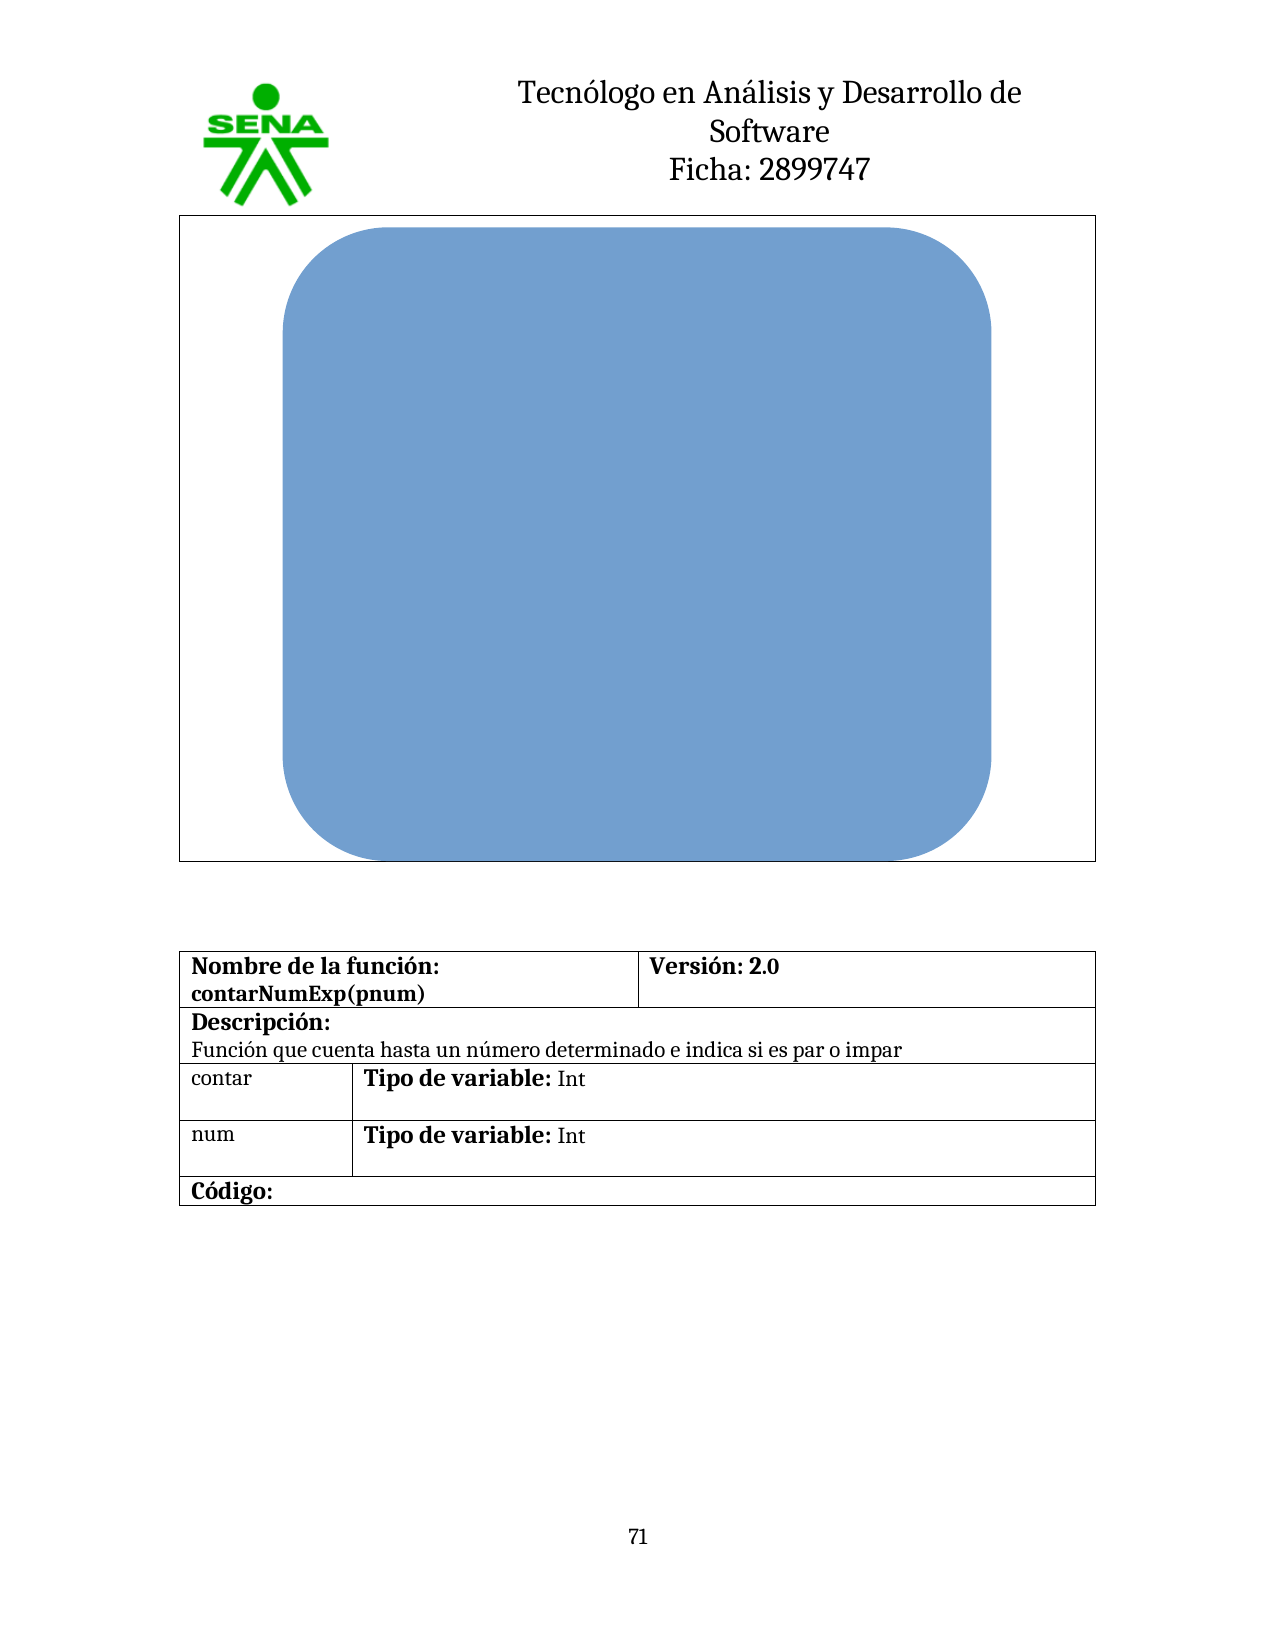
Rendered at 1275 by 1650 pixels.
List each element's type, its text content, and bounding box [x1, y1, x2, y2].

table_cell Código: [180, 216, 1095, 861]
table_cell Descripción: Función que cuenta hasta un número determinado e indica si es par o impar [180, 1008, 1095, 1063]
table_header Nombre de la función: contarNumExp(pnum) [180, 952, 638, 1007]
table_cell Código: [180, 1177, 1095, 1205]
table_cell num [180, 1121, 352, 1176]
table_cell Tipo de variable: Int [353, 1121, 1095, 1176]
table_cell Tipo de variable: Int [353, 1064, 1095, 1119]
table_header Versión: 2.0 [639, 952, 1095, 1007]
picture [185, 73, 342, 215]
table_cell contar [180, 1064, 352, 1119]
